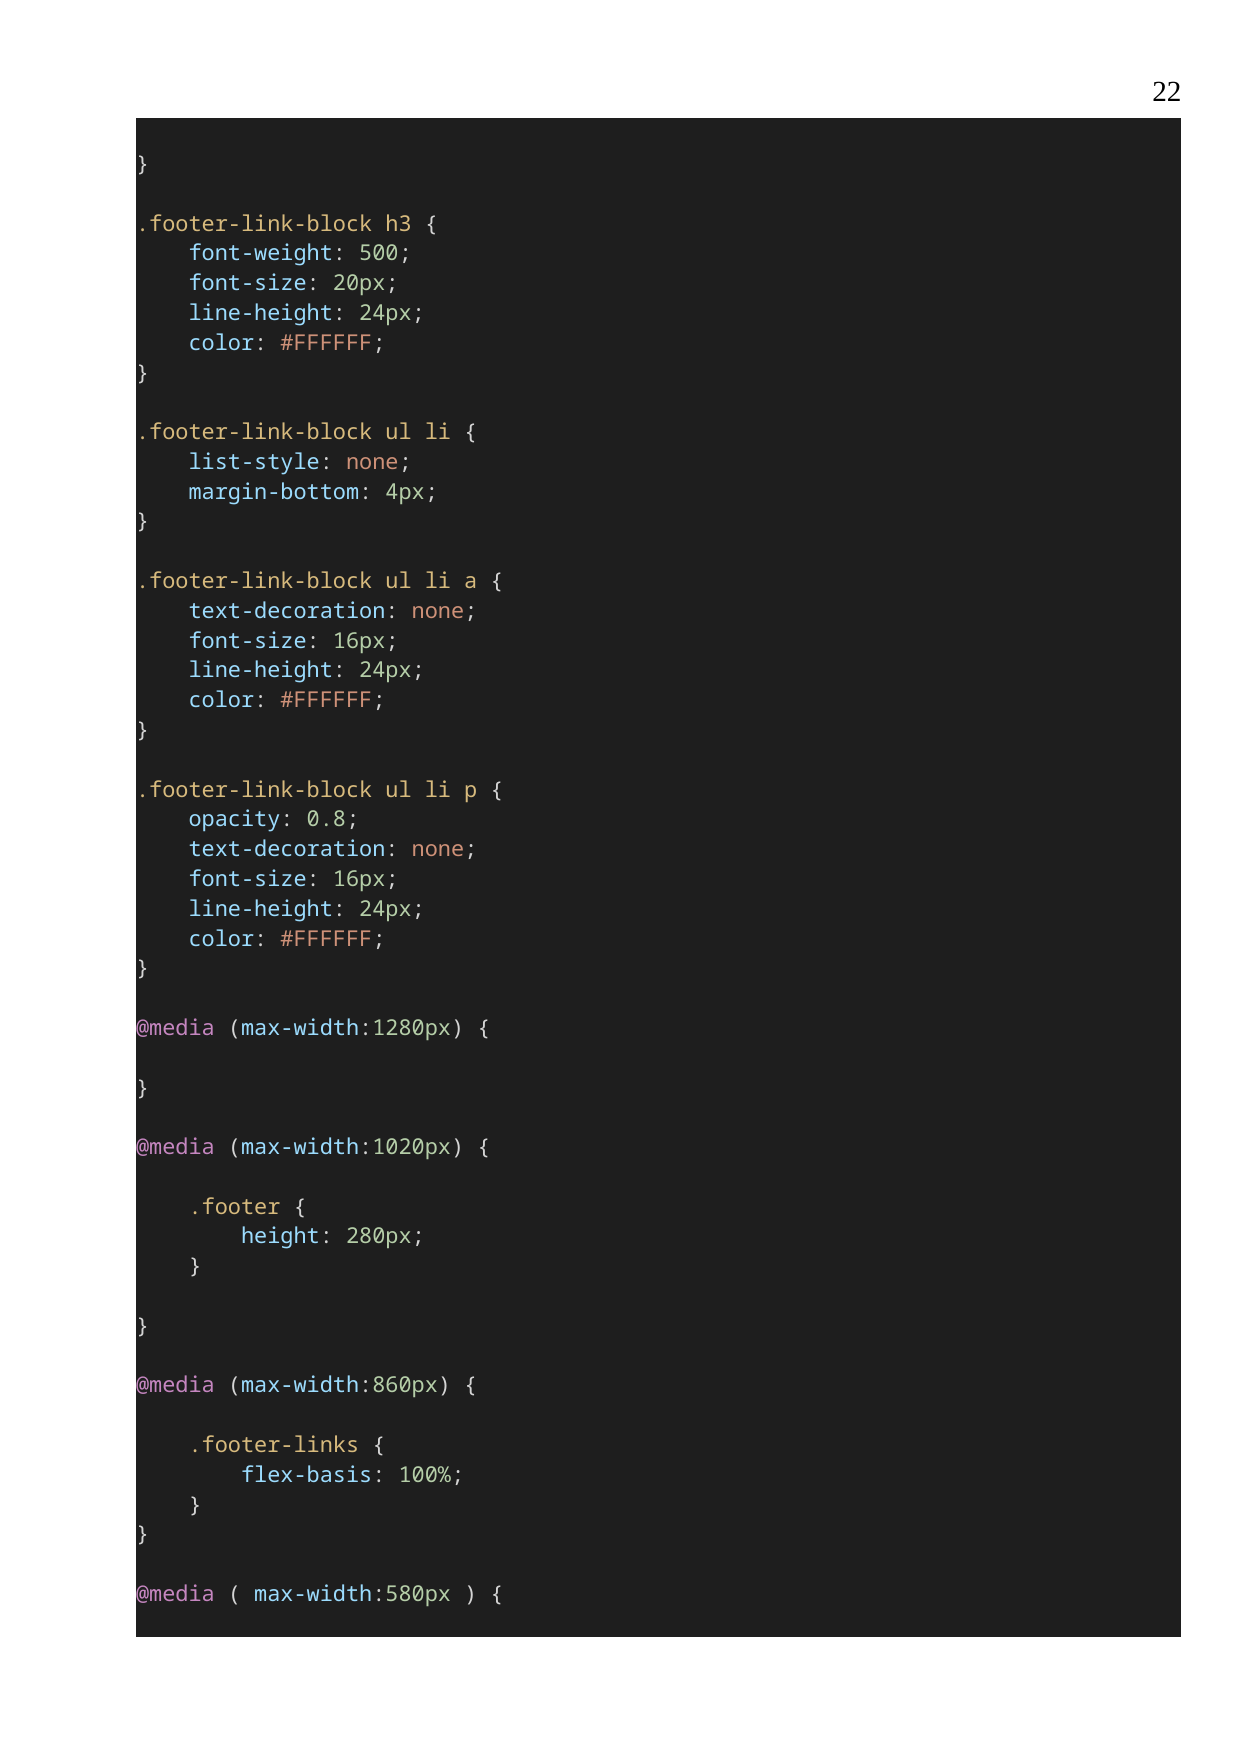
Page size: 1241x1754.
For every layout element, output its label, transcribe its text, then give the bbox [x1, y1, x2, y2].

text } [136, 1488, 1181, 1518]
text color: #FFFFFF; [136, 922, 1181, 952]
text line-height: 24px; [136, 654, 1181, 684]
text opacity: 0.8; [136, 803, 1181, 833]
text @media (max-width:1020px) { [136, 1131, 1181, 1161]
text } [136, 148, 1181, 178]
text @media (max-width:860px) { [136, 1369, 1181, 1399]
text color: #FFFFFF; [136, 684, 1181, 714]
text list-style: none; [136, 446, 1181, 476]
text .footer-link-block ul li p { [136, 773, 1181, 803]
text font-weight: 500; [136, 237, 1181, 267]
text font-size: 16px; [136, 863, 1181, 893]
text flex-basis: 100%; [136, 1459, 1181, 1488]
text line-height: 24px; [136, 893, 1181, 922]
text .footer-link-block ul li a { [136, 565, 1181, 595]
text } [136, 356, 1181, 386]
text height: 280px; [136, 1220, 1181, 1250]
text } [136, 1518, 1181, 1548]
text } [136, 1310, 1181, 1339]
text margin-bottom: 4px; [136, 476, 1181, 505]
text } [136, 1071, 1181, 1101]
text .footer-link-block h3 { [136, 207, 1181, 237]
text color: #FFFFFF; [136, 327, 1181, 356]
text } [136, 1250, 1181, 1280]
text } [136, 714, 1181, 744]
text @media (max-width:1280px) { [136, 1012, 1181, 1042]
text .footer-link-block ul li { [136, 416, 1181, 446]
text font-size: 16px; [136, 624, 1181, 654]
text text-decoration: none; [136, 595, 1181, 624]
text .footer-links { [136, 1429, 1181, 1459]
text .footer { [136, 1191, 1181, 1220]
text } [136, 952, 1181, 982]
text line-height: 24px; [136, 297, 1181, 327]
text } [136, 505, 1181, 535]
text text-decoration: none; [136, 833, 1181, 863]
text @media ( max-width:580px ) { [136, 1578, 1181, 1608]
text font-size: 20px; [136, 267, 1181, 297]
